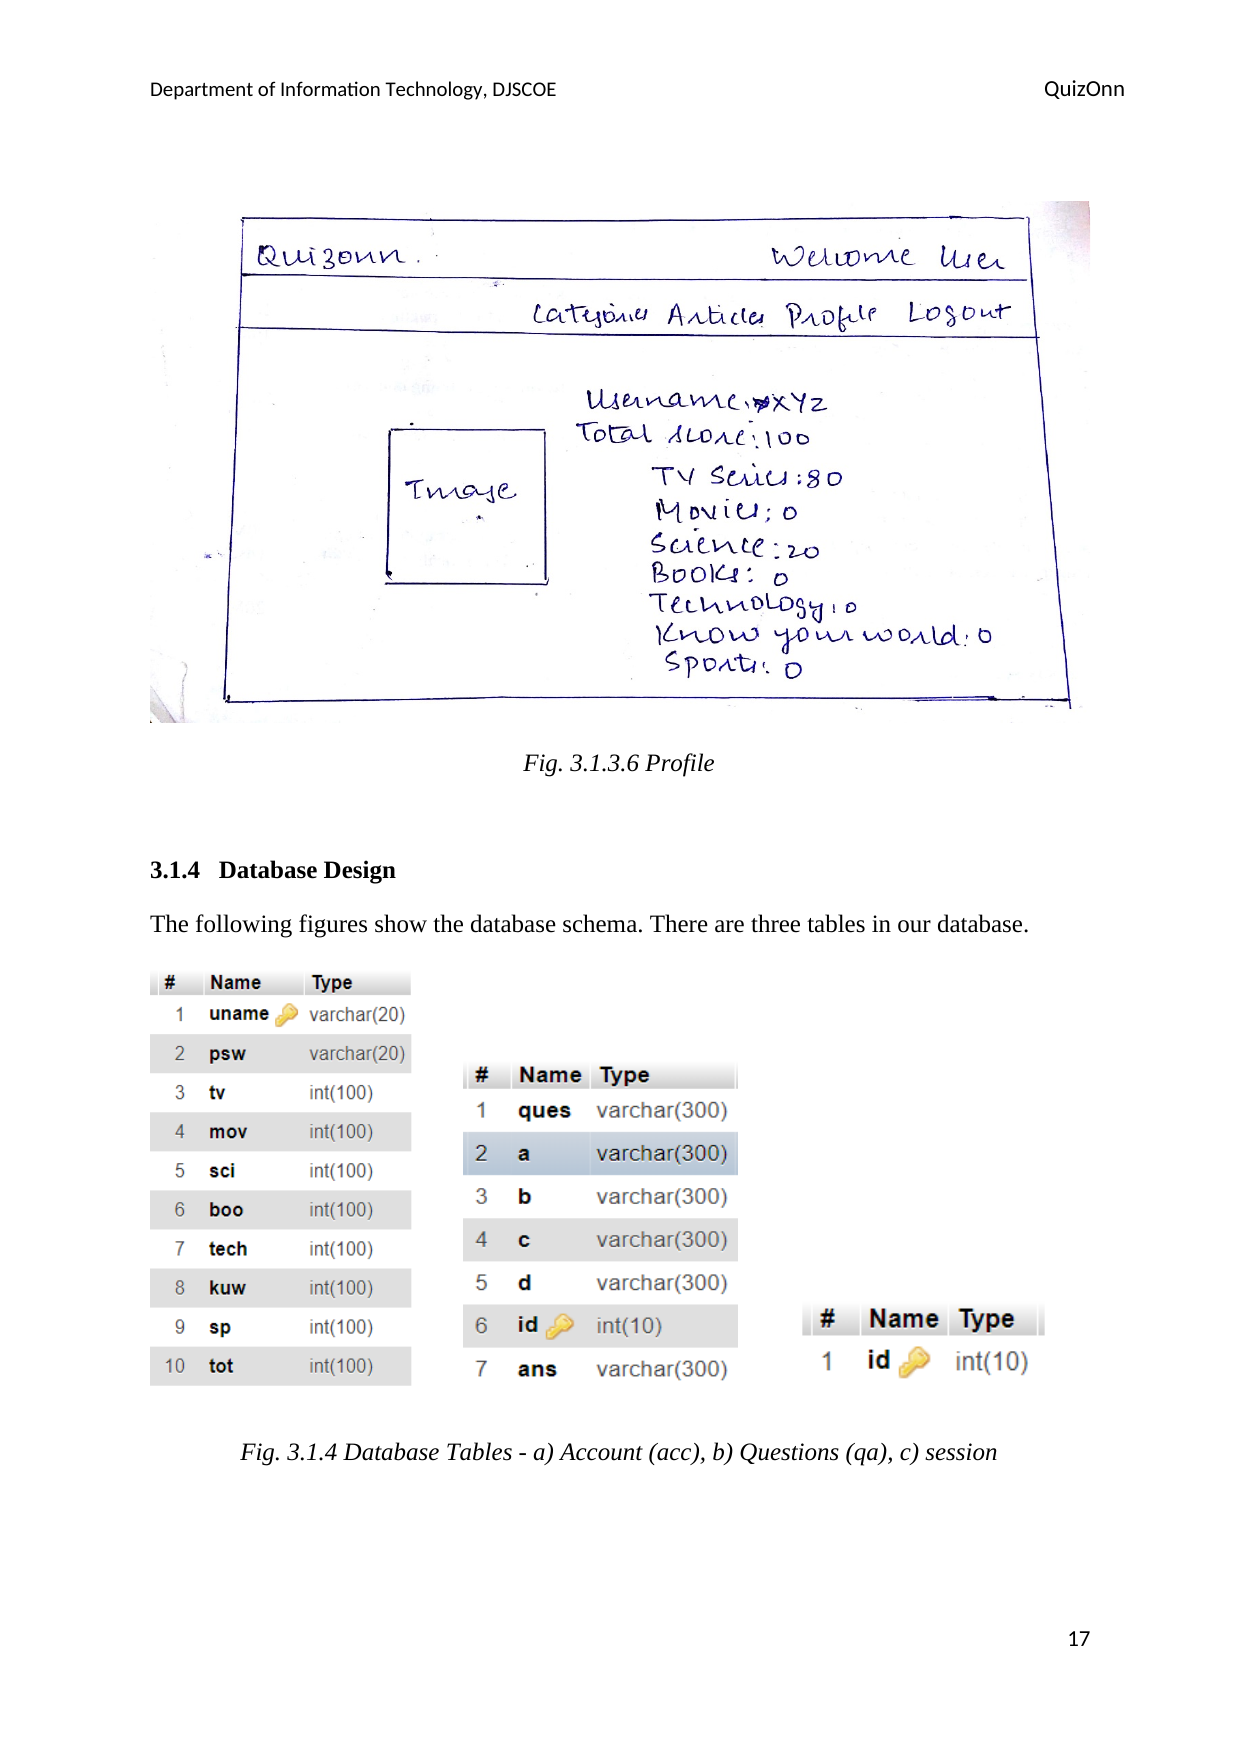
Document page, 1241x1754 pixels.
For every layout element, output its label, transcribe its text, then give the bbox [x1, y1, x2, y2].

picture [150, 201, 1091, 723]
text The following figures show the database schema. There are three tables in our database. [150, 909, 1090, 938]
picture [150, 963, 412, 1387]
text 3.1.4 Database Design [150, 855, 1090, 884]
text Fig. 3.1.3.6 Profile [150, 748, 1090, 776]
picture [463, 1055, 738, 1387]
text Fig. 3.1.4 Database Tables - a) Account (acc), b) Questions (qa), c) session [150, 1437, 1090, 1466]
picture [802, 1294, 1045, 1388]
